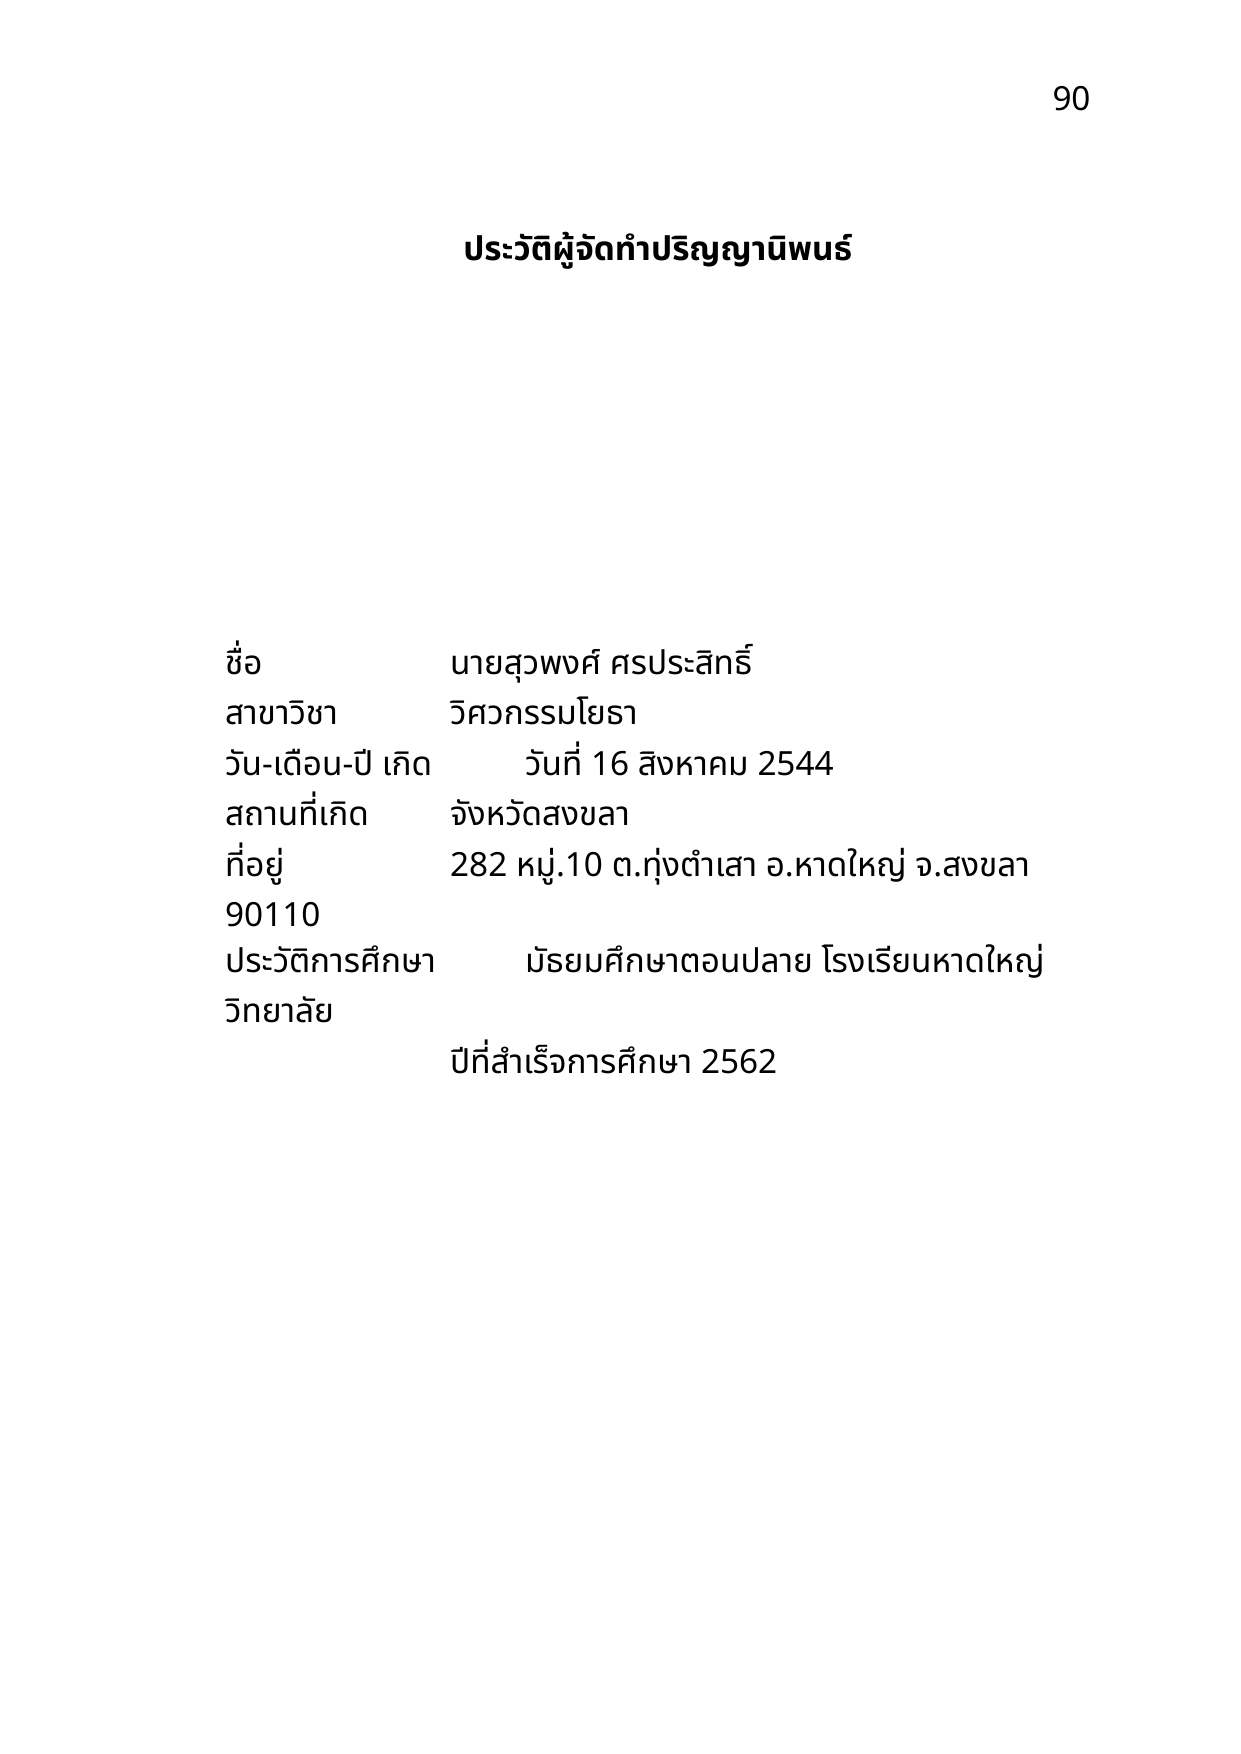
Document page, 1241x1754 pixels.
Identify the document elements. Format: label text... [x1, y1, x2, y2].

text ประวัติผู้จัดทำปริญญานิพนธ์ [225, 225, 1090, 275]
text สาขาวิชา วิศวกรรมโยธา [225, 689, 1090, 739]
text สถานที่เกิด จังหวัดสงขลา [225, 790, 1090, 841]
text ประวัติการศึกษา มัธยมศึกษาตอนปลาย โรงเรียนหาดใหญ่วิทยาลัย [225, 937, 1090, 1037]
text วัน-เดือน-ปี เกิด วันที่ 16 สิงหาคม 2544 [225, 739, 1090, 790]
text ที่อยู่ 282 หมู่.10 ต.ทุ่งตำเสา อ.หาดใหญ่ จ.สงขลา 90110 [225, 841, 1090, 937]
text ชื่อ นายสุวพงศ์ ศรประสิทธิ์ [225, 639, 1090, 689]
text ปีที่สำเร็จการศึกษา 2562 [375, 1037, 1090, 1133]
